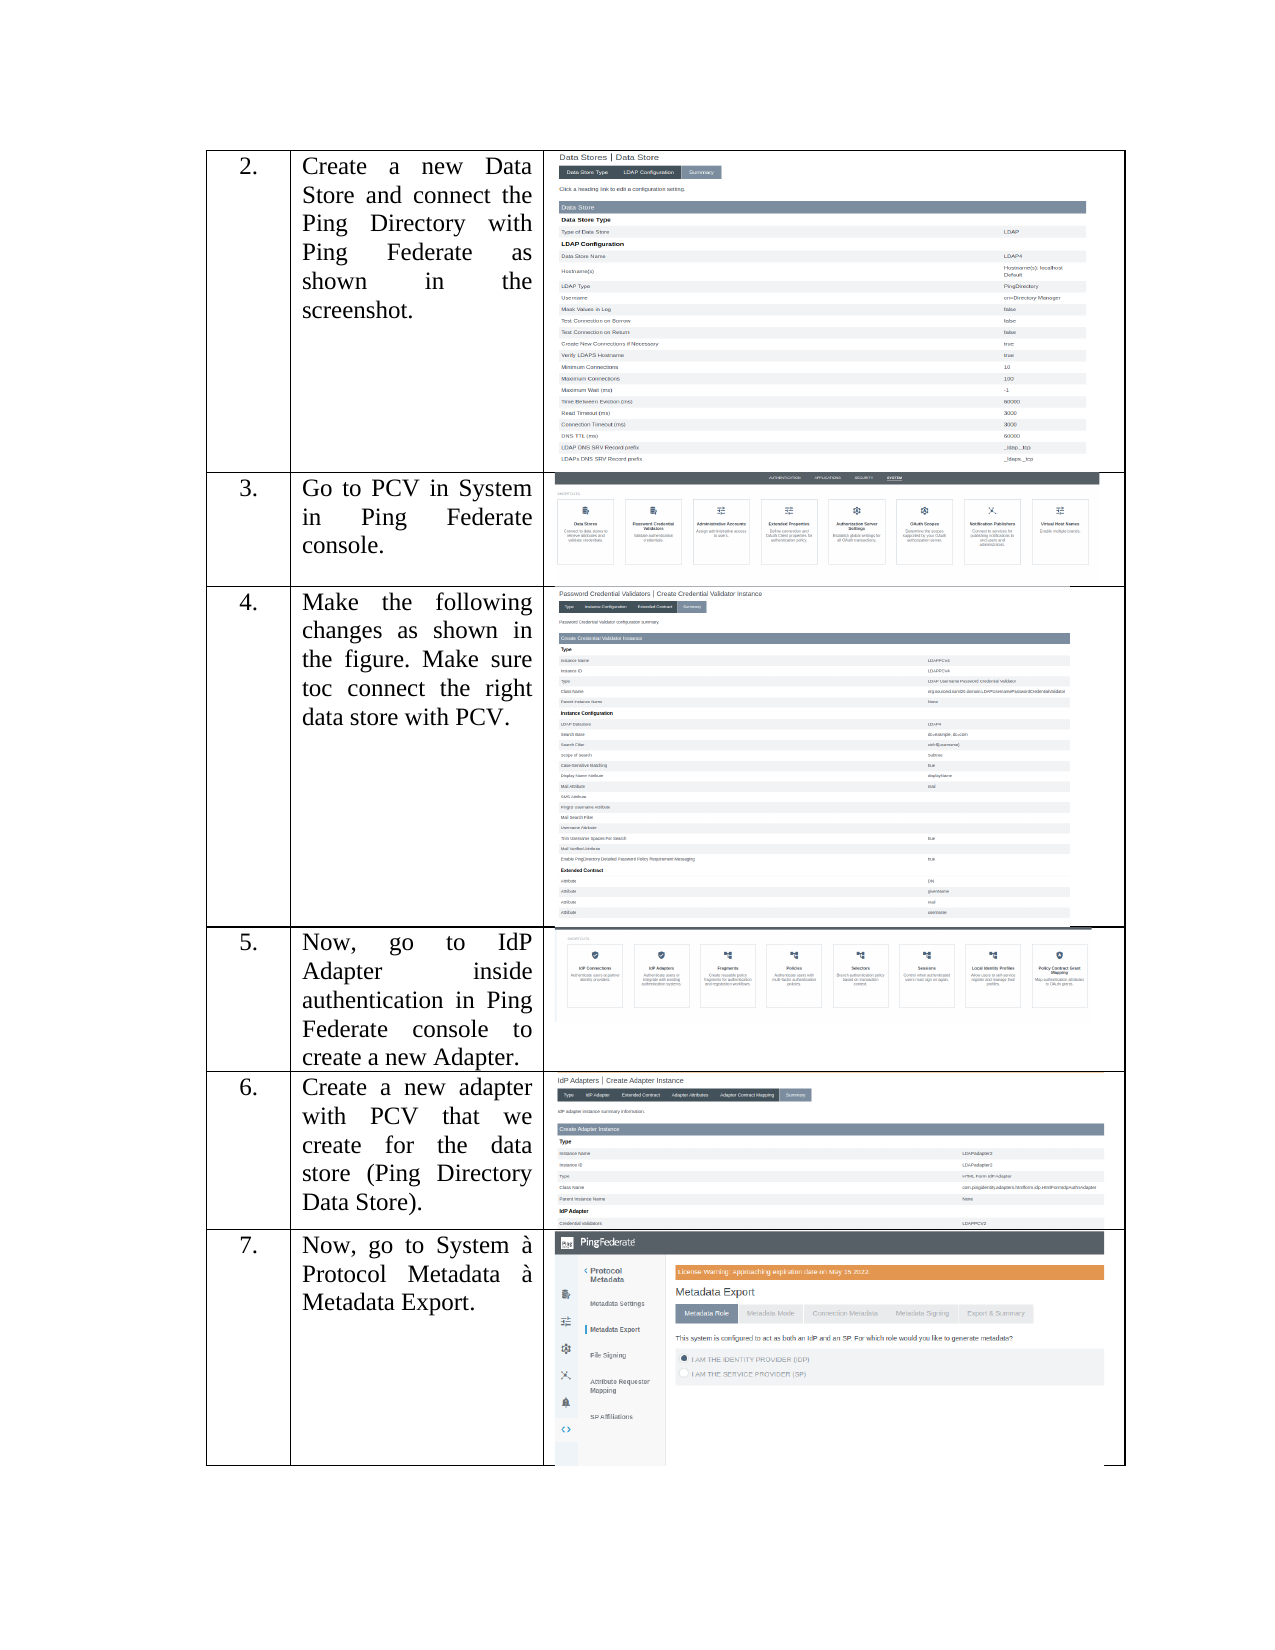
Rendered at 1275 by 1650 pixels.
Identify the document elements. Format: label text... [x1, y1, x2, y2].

table_cell 6. [207, 1072, 290, 1229]
table_cell 4. [207, 587, 290, 926]
table_cell Now, go to IdP Adapter inside authentication in Ping Federate console to create a new Adapter. [291, 928, 543, 1071]
table_cell [1105, 1072, 1124, 1229]
table_cell [544, 1072, 554, 1229]
table_cell [1105, 1230, 1124, 1465]
table_cell Go to PCV in System in Ping Federate console. [291, 473, 543, 586]
picture [554, 1072, 1105, 1229]
table_cell [544, 587, 554, 926]
table_cell [1070, 587, 1124, 926]
table_cell [544, 473, 554, 586]
table_cell Make the following changes as shown in the figure. Make sure toc connect the right data store with PCV. [291, 587, 543, 926]
table_cell 5. [207, 928, 290, 1071]
table_cell [544, 151, 554, 472]
table_cell Now, go to System à Protocol Metadata à Metadata Export. [291, 1230, 543, 1465]
table_cell [1087, 151, 1124, 472]
table_cell Create a new adapter with PCV that we create for the data store (Ping Directory Data Store). [291, 1072, 543, 1229]
table_cell 7. [207, 1230, 290, 1465]
table_cell [1100, 473, 1124, 586]
table_cell 3. [207, 473, 290, 586]
picture [554, 1230, 1105, 1466]
table_cell [544, 1230, 554, 1465]
table_cell Create a new Data Store and connect the Ping Directory with Ping Federate as shown in the screenshot. [291, 151, 543, 472]
picture [554, 151, 1100, 1022]
table_cell 2. [207, 151, 290, 472]
table_cell [544, 928, 1124, 1071]
